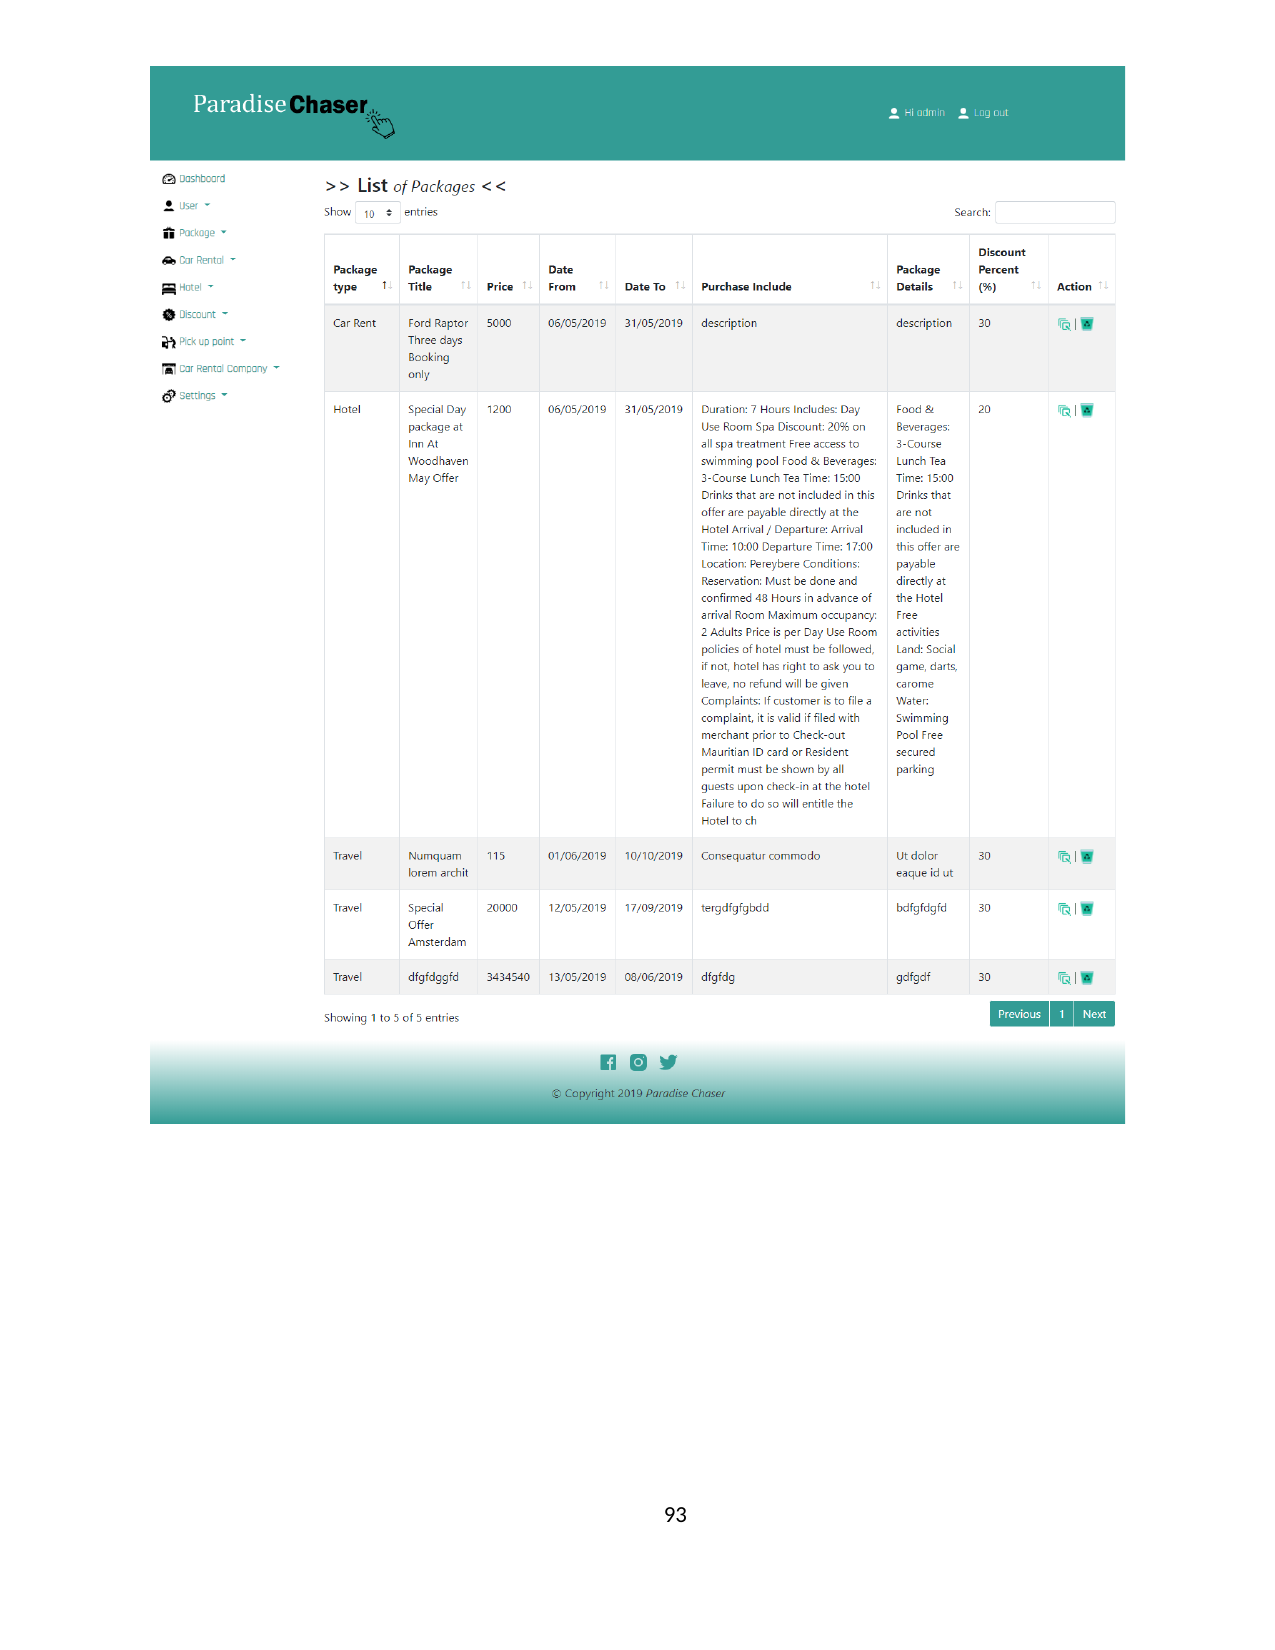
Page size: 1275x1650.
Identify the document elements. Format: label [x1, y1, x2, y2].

picture [150, 66, 1125, 1124]
